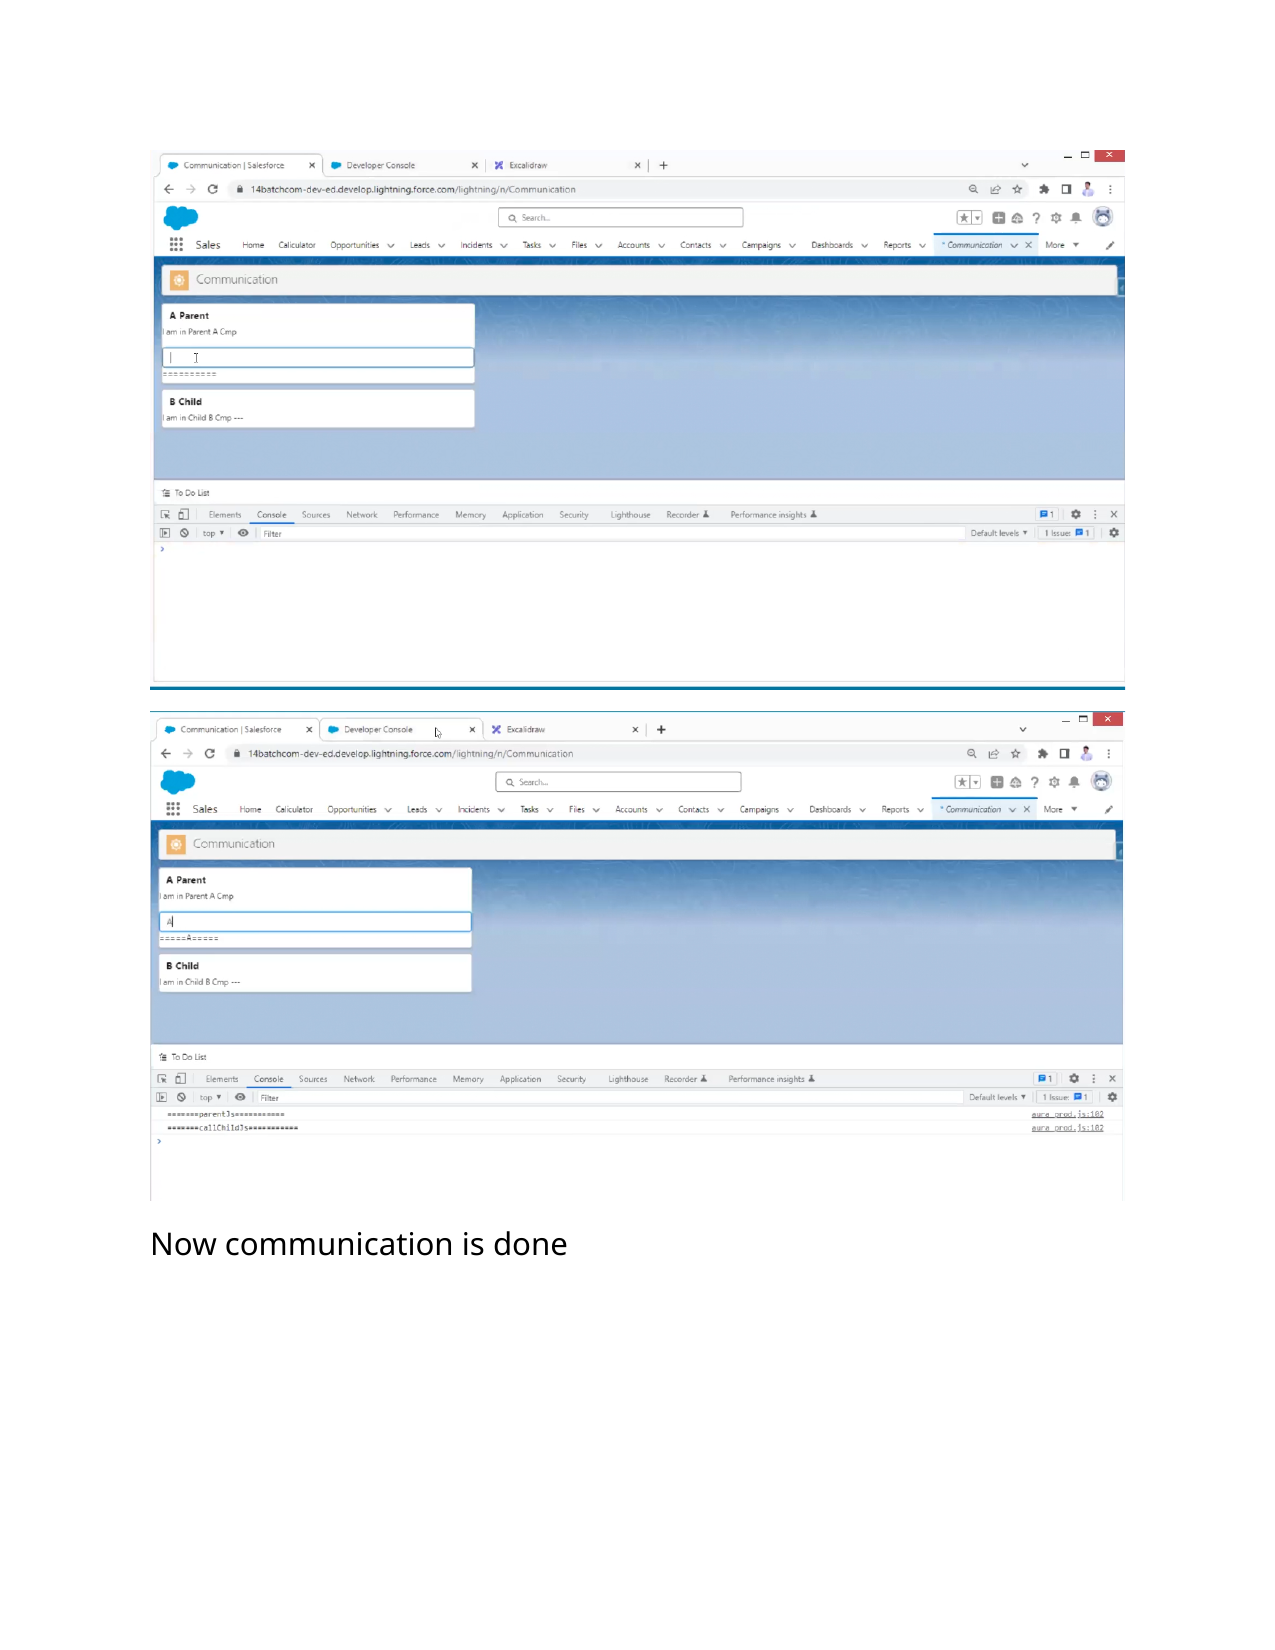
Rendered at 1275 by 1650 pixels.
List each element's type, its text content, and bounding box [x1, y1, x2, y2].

picture [150, 711, 1125, 1201]
text Now communication is done [150, 1222, 1125, 1265]
picture [150, 150, 1125, 686]
